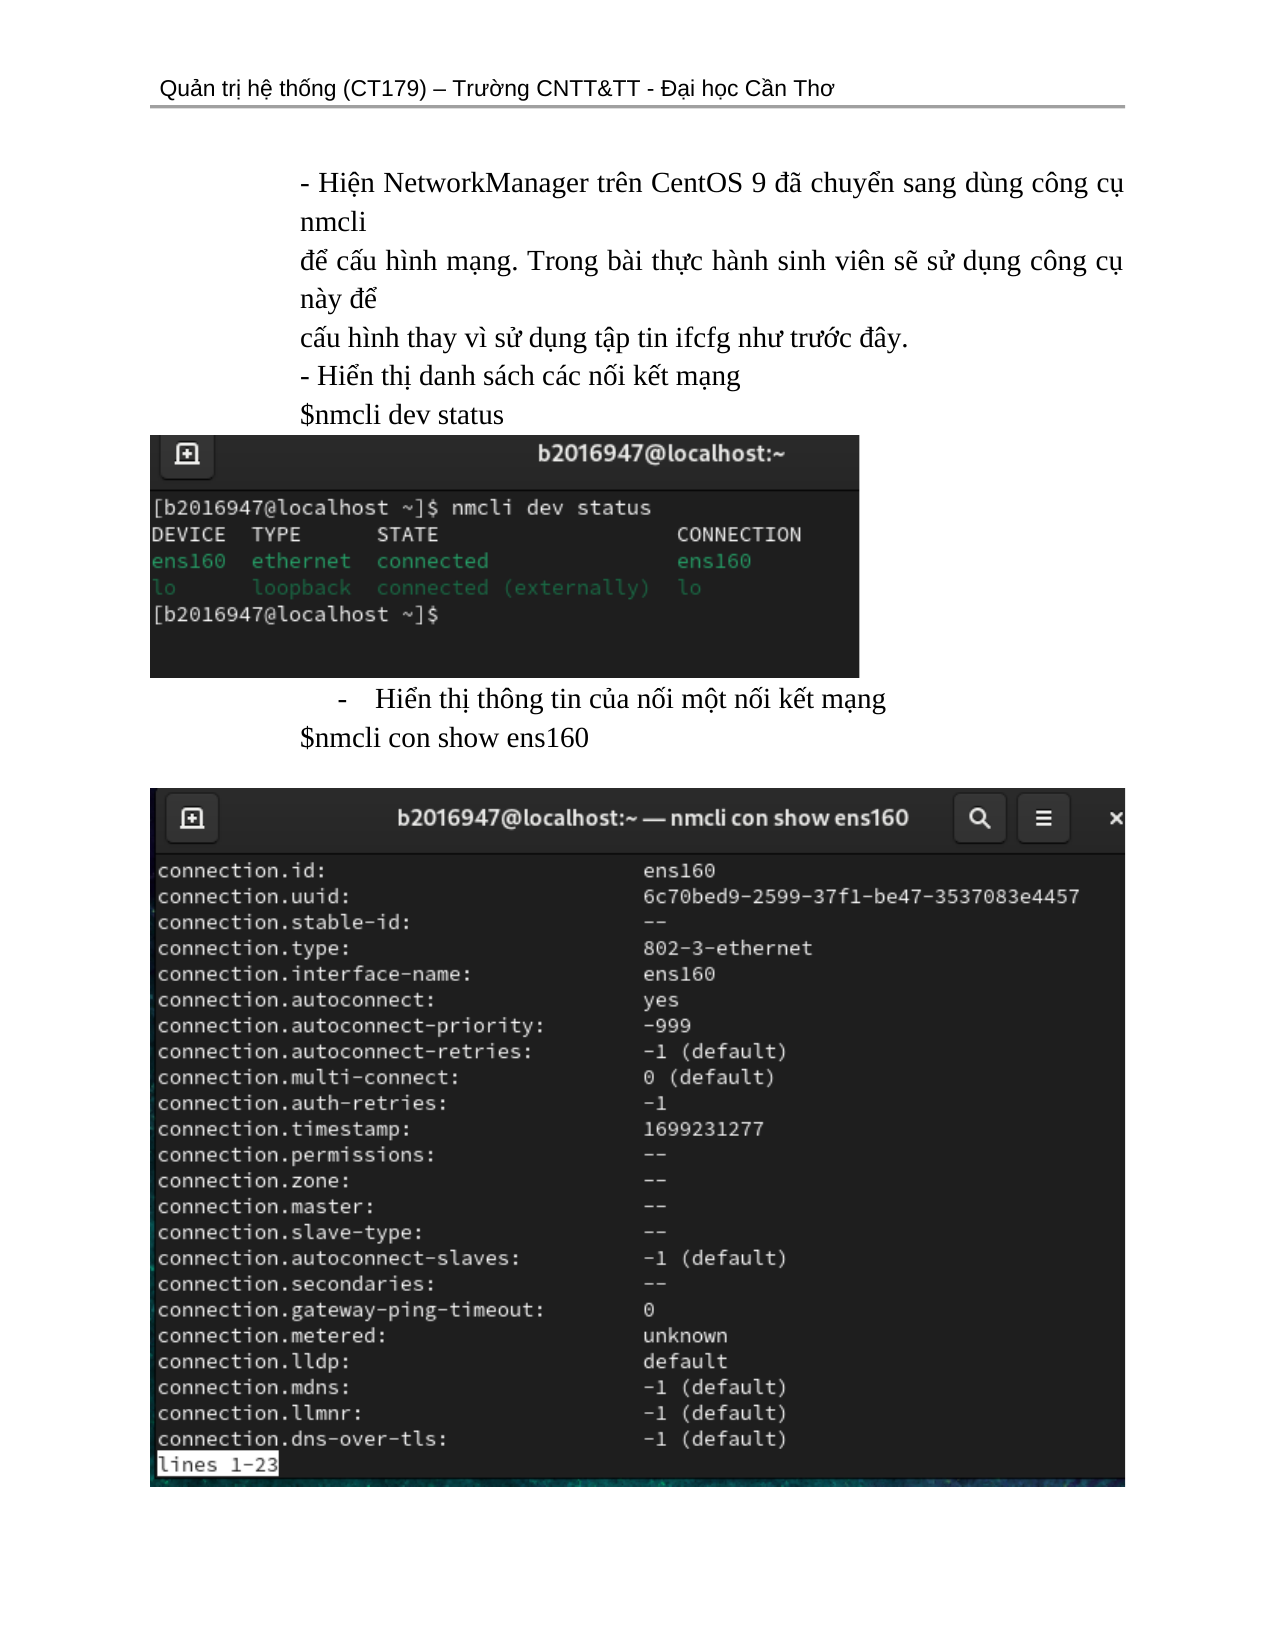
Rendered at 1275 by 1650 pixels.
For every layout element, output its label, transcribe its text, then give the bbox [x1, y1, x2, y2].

text $nmcli dev status [300, 397, 1125, 430]
list Hiển thị thông tin của nối một nối kết mạng [337, 681, 1125, 715]
text - Hiển thị danh sách các nối kết mạng [300, 358, 1125, 392]
text cấu hình thay vì sử dụng tập tin ifcfg như trước đây. [300, 320, 1125, 353]
text $nmcli con show ens160 [300, 720, 1125, 753]
text để cấu hình mạng. Trong bài thực hành sinh viên sẽ sử dụng công cụ này để [300, 243, 1125, 315]
picture [150, 435, 860, 678]
text - Hiện NetworkManager trên CentOS 9 đã chuyển sang dùng công cụ nmcli [300, 166, 1125, 238]
picture [150, 788, 1125, 1487]
